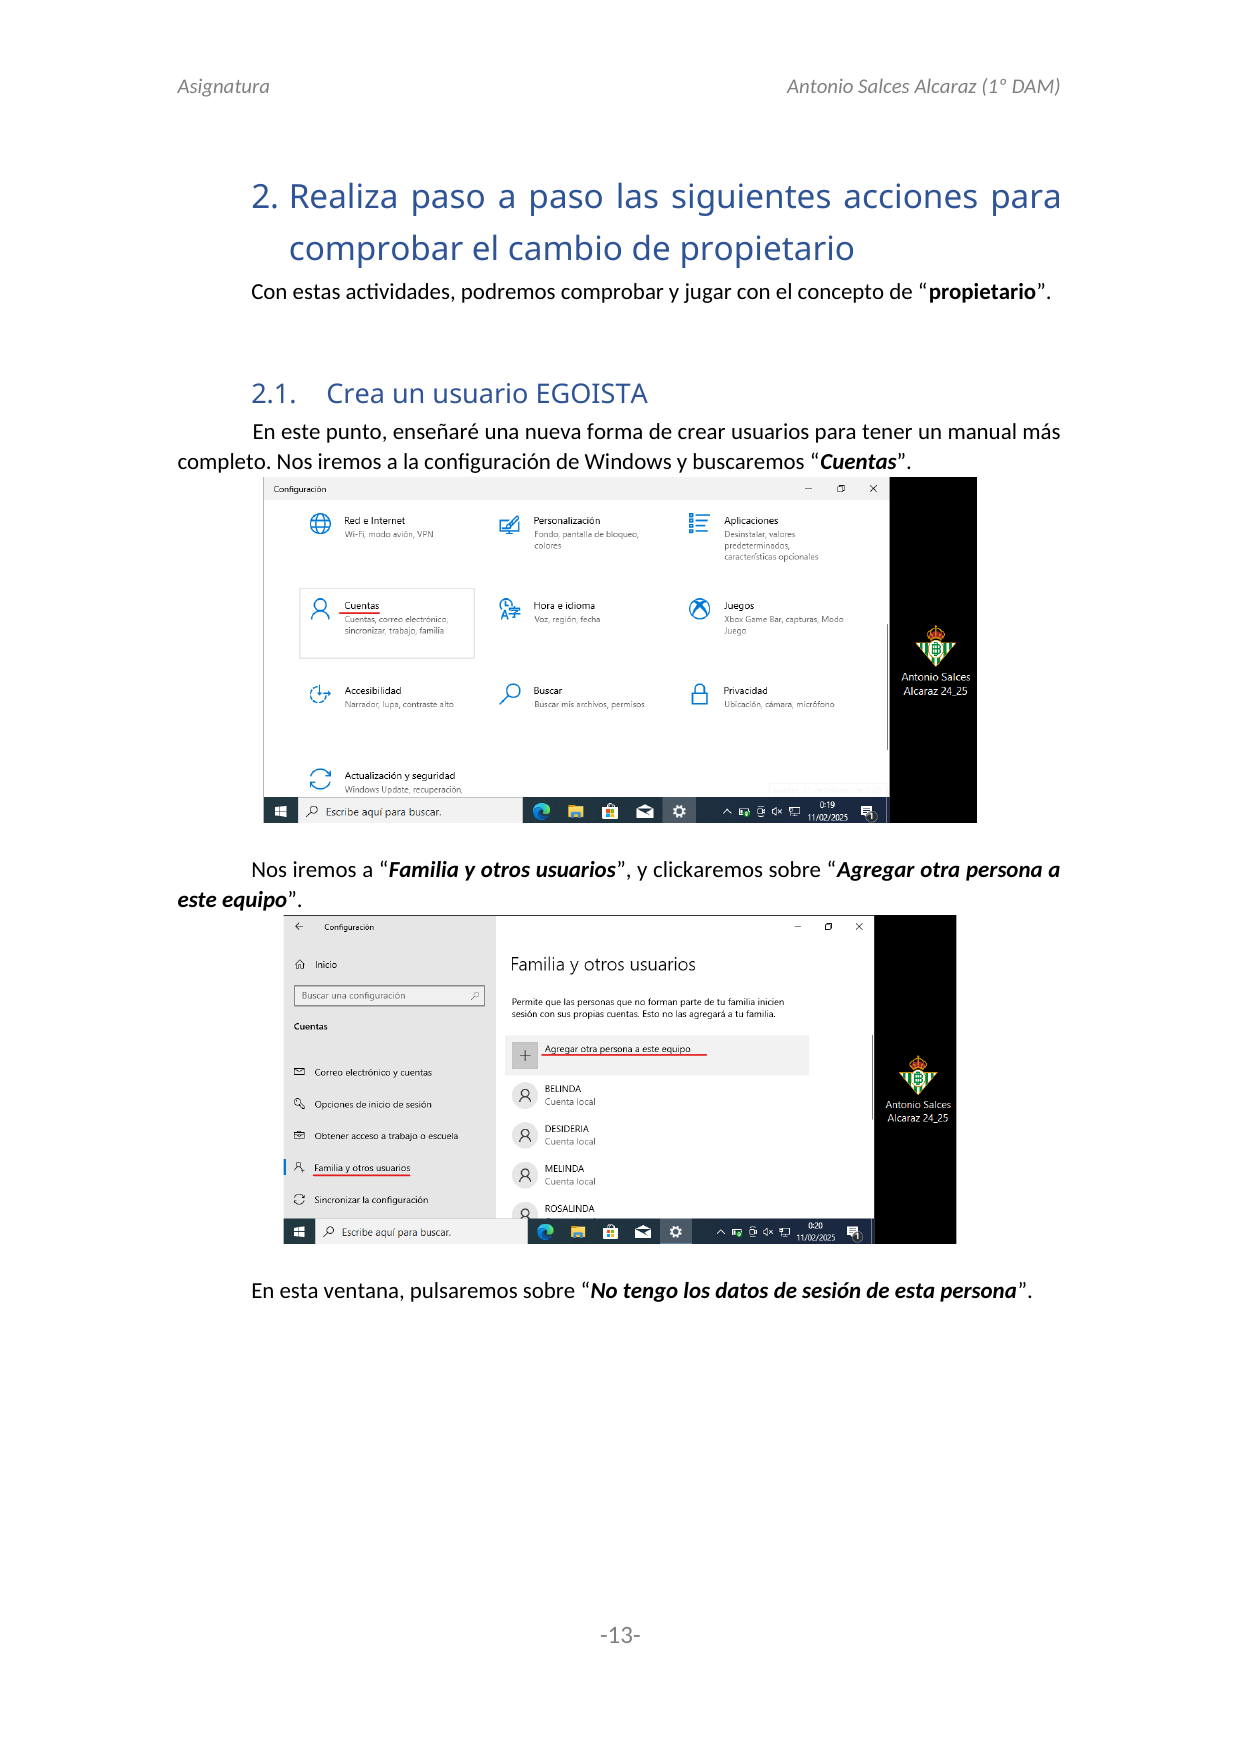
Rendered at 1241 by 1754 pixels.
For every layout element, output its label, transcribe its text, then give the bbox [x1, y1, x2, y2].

list Nos iremos a “Familia y otros usuarios”, y clickaremos sobre “Agregar otra persona a este equipo”. [177, 855, 1063, 914]
picture [283, 915, 957, 1244]
subtitle Realiza paso a paso las siguientes acciones para comprobar el cambio de propietario [251, 173, 1063, 270]
text Con estas actividades, podremos comprobar y jugar con el concepto de “propietario”. [177, 277, 1063, 305]
picture [263, 477, 977, 823]
list En esta ventana, pulsaremos sobre “No tengo los datos de sesión de esta persona”. [177, 1276, 1063, 1304]
subtitle Crea un usuario EGOISTA [251, 375, 1063, 412]
list En este punto, enseñaré una nueva forma de crear usuarios para tener un manual más completo. Nos iremos a la configuración de Windows y buscaremos “Cuentas”. [177, 417, 1063, 475]
